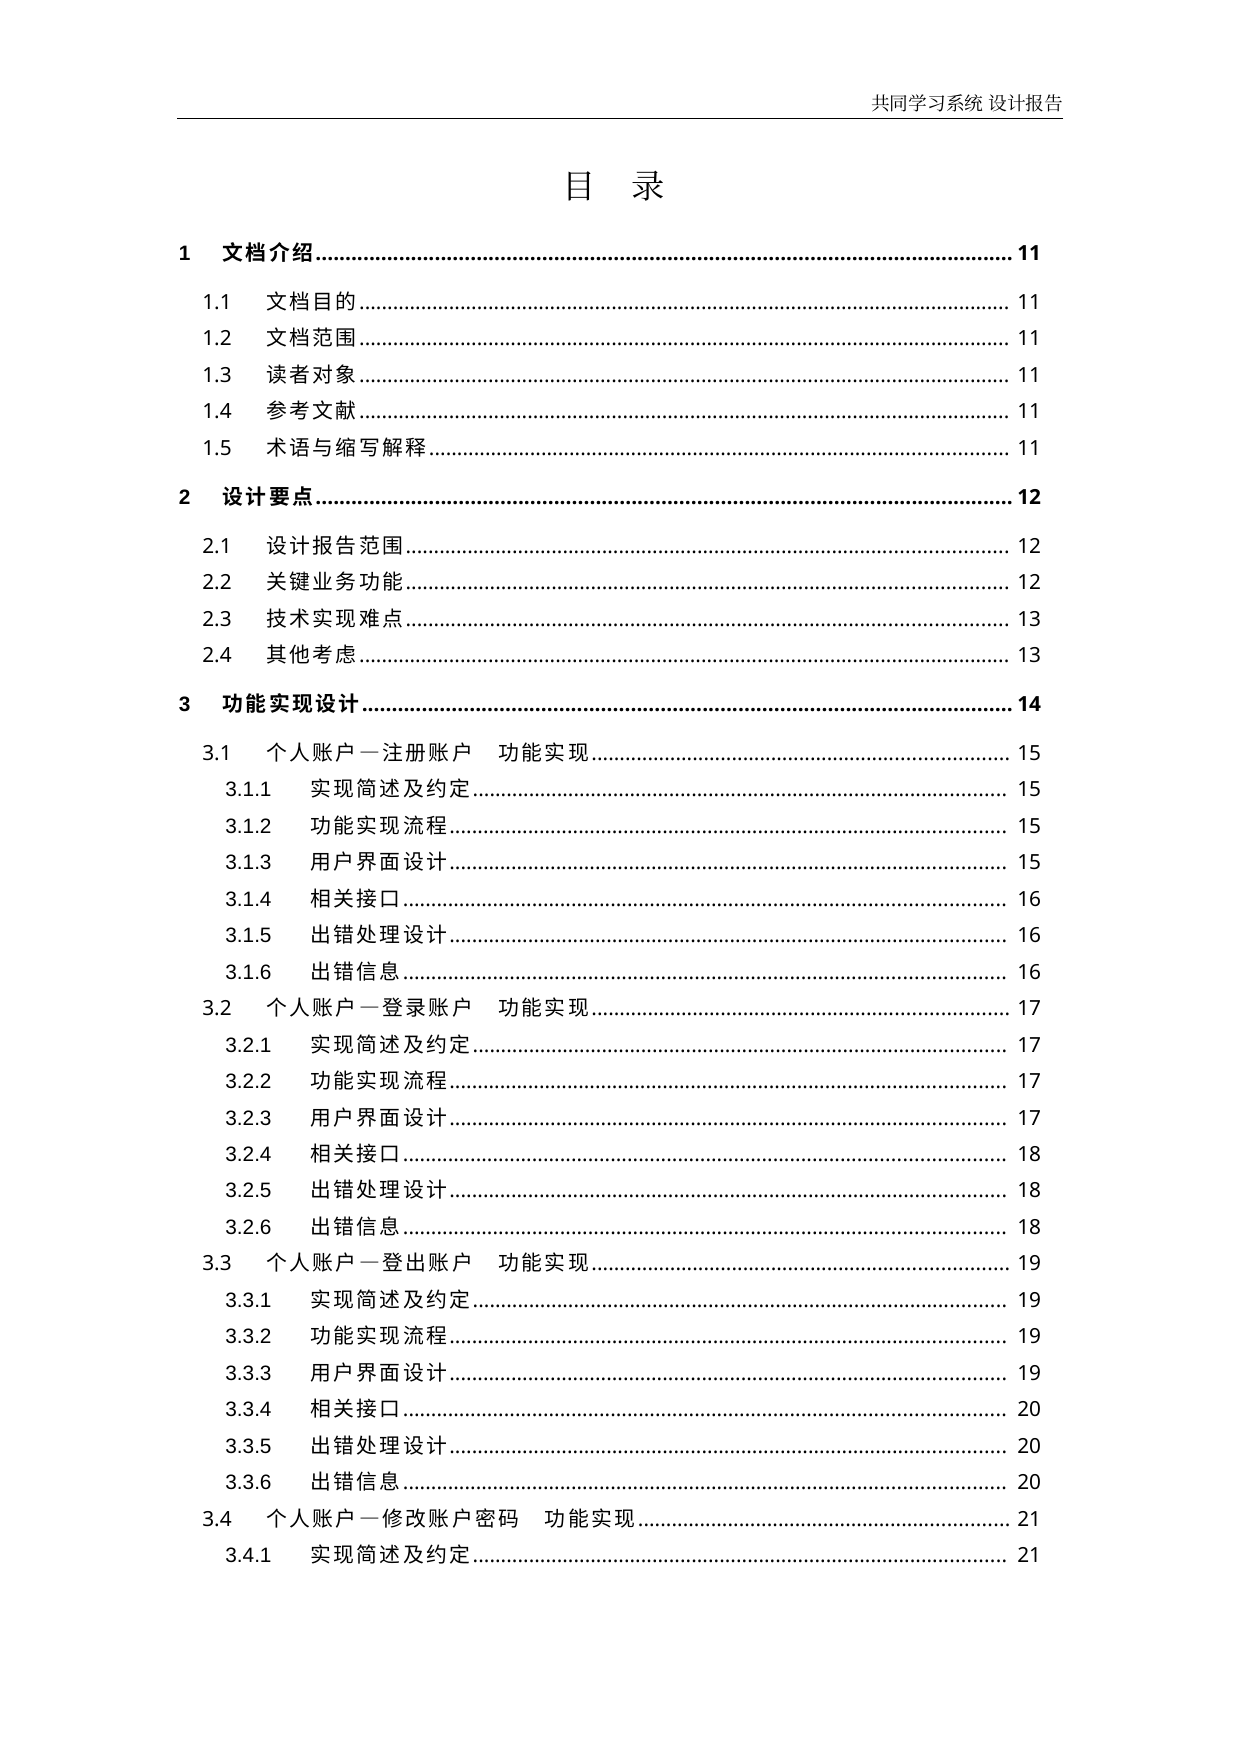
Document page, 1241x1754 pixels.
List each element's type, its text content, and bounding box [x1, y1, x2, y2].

text 3.1.2 功能实现流程 15 [222, 806, 1061, 843]
text 目 录 [179, 148, 1061, 221]
text 1.1 文档目的 11 [201, 282, 1061, 319]
text 3.4 个人账户—修改账户密码 功能实现 21 [201, 1499, 1061, 1535]
text 3.1 个人账户—注册账户 功能实现 15 [201, 733, 1061, 770]
text 3.1.5 出错处理设计 16 [222, 916, 1061, 952]
text 2.4 其他考虑 13 [201, 635, 1061, 672]
text 3.3.2 功能实现流程 19 [222, 1317, 1061, 1353]
text 1.3 读者对象 11 [201, 355, 1061, 392]
text 3.2.6 出错信息 18 [222, 1207, 1061, 1244]
text 3.3.6 出错信息 20 [222, 1462, 1061, 1499]
text 3.3.4 相关接口 20 [222, 1389, 1061, 1426]
text 3.3.3 用户界面设计 19 [222, 1353, 1061, 1389]
text 3.1.1 实现简述及约定 15 [222, 770, 1061, 806]
text 2.1 设计报告范围 12 [201, 526, 1061, 562]
text 3.2.4 相关接口 18 [222, 1134, 1061, 1171]
text 3.2.2 功能实现流程 17 [222, 1061, 1061, 1098]
text 3.2.3 用户界面设计 17 [222, 1098, 1061, 1134]
text 3.3.1 实现简述及约定 19 [222, 1280, 1061, 1317]
text 3.2 个人账户—登录账户 功能实现 17 [201, 988, 1061, 1025]
text 1 文档介绍 11 [179, 233, 1061, 270]
text 2 设计要点 12 [179, 477, 1061, 513]
text 3.1.3 用户界面设计 15 [222, 843, 1061, 879]
text 1.2 文档范围 11 [201, 319, 1061, 355]
text 2.3 技术实现难点 13 [201, 599, 1061, 635]
text 3.2.5 出错处理设计 18 [222, 1171, 1061, 1207]
text 3 功能实现设计 14 [179, 684, 1061, 721]
text 2.2 关键业务功能 12 [201, 562, 1061, 599]
text 3.4.1 实现简述及约定 21 [222, 1535, 1061, 1572]
text 3.1.4 相关接口 16 [222, 879, 1061, 916]
text 1.4 参考文献 11 [201, 392, 1061, 428]
text 3.3 个人账户—登出账户 功能实现 19 [201, 1244, 1061, 1280]
text 1.5 术语与缩写解释 11 [201, 428, 1061, 464]
text 3.3.5 出错处理设计 20 [222, 1426, 1061, 1462]
text 3.2.1 实现简述及约定 17 [222, 1025, 1061, 1061]
text 3.1.6 出错信息 16 [222, 952, 1061, 988]
